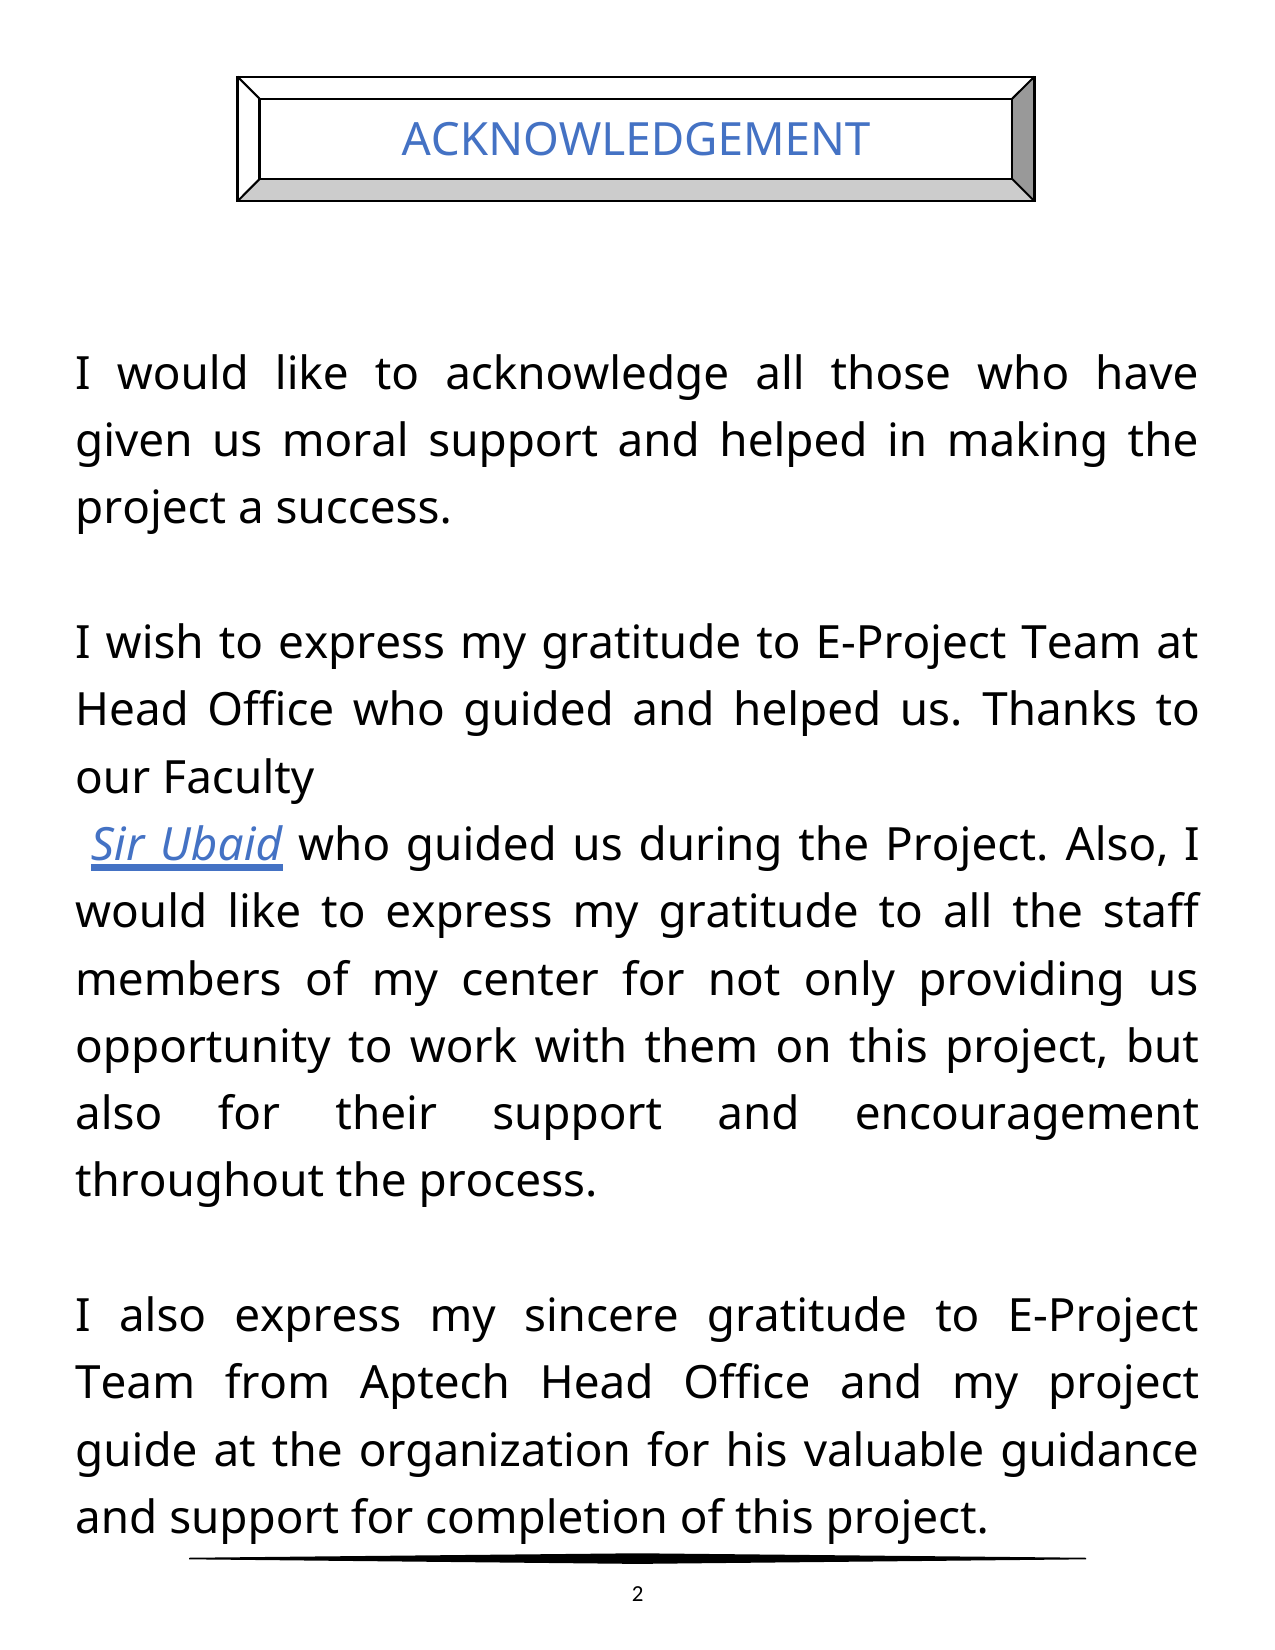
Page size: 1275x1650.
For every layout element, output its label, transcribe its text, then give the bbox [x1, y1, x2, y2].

text Sir Ubaid who guided us during the Project. Also, I would like to express my gratitude to all the staff members of my center for not only providing us opportunity to work with them on this project, but also for their support and encouragement throughout the process. [75, 811, 1200, 1210]
text I also express my sincere gratitude to E-Project Team from Aptech Head Office and my project guide at the organization for his valuable guidance and support for completion of this project. [75, 1282, 1200, 1547]
text I would like to acknowledge all those who have given us moral support and helped in making the project a success. [75, 340, 1200, 537]
text I wish to express my gratitude to E-Project Team at Head Office who guided and helped us. Thanks to our Faculty [75, 609, 1200, 807]
